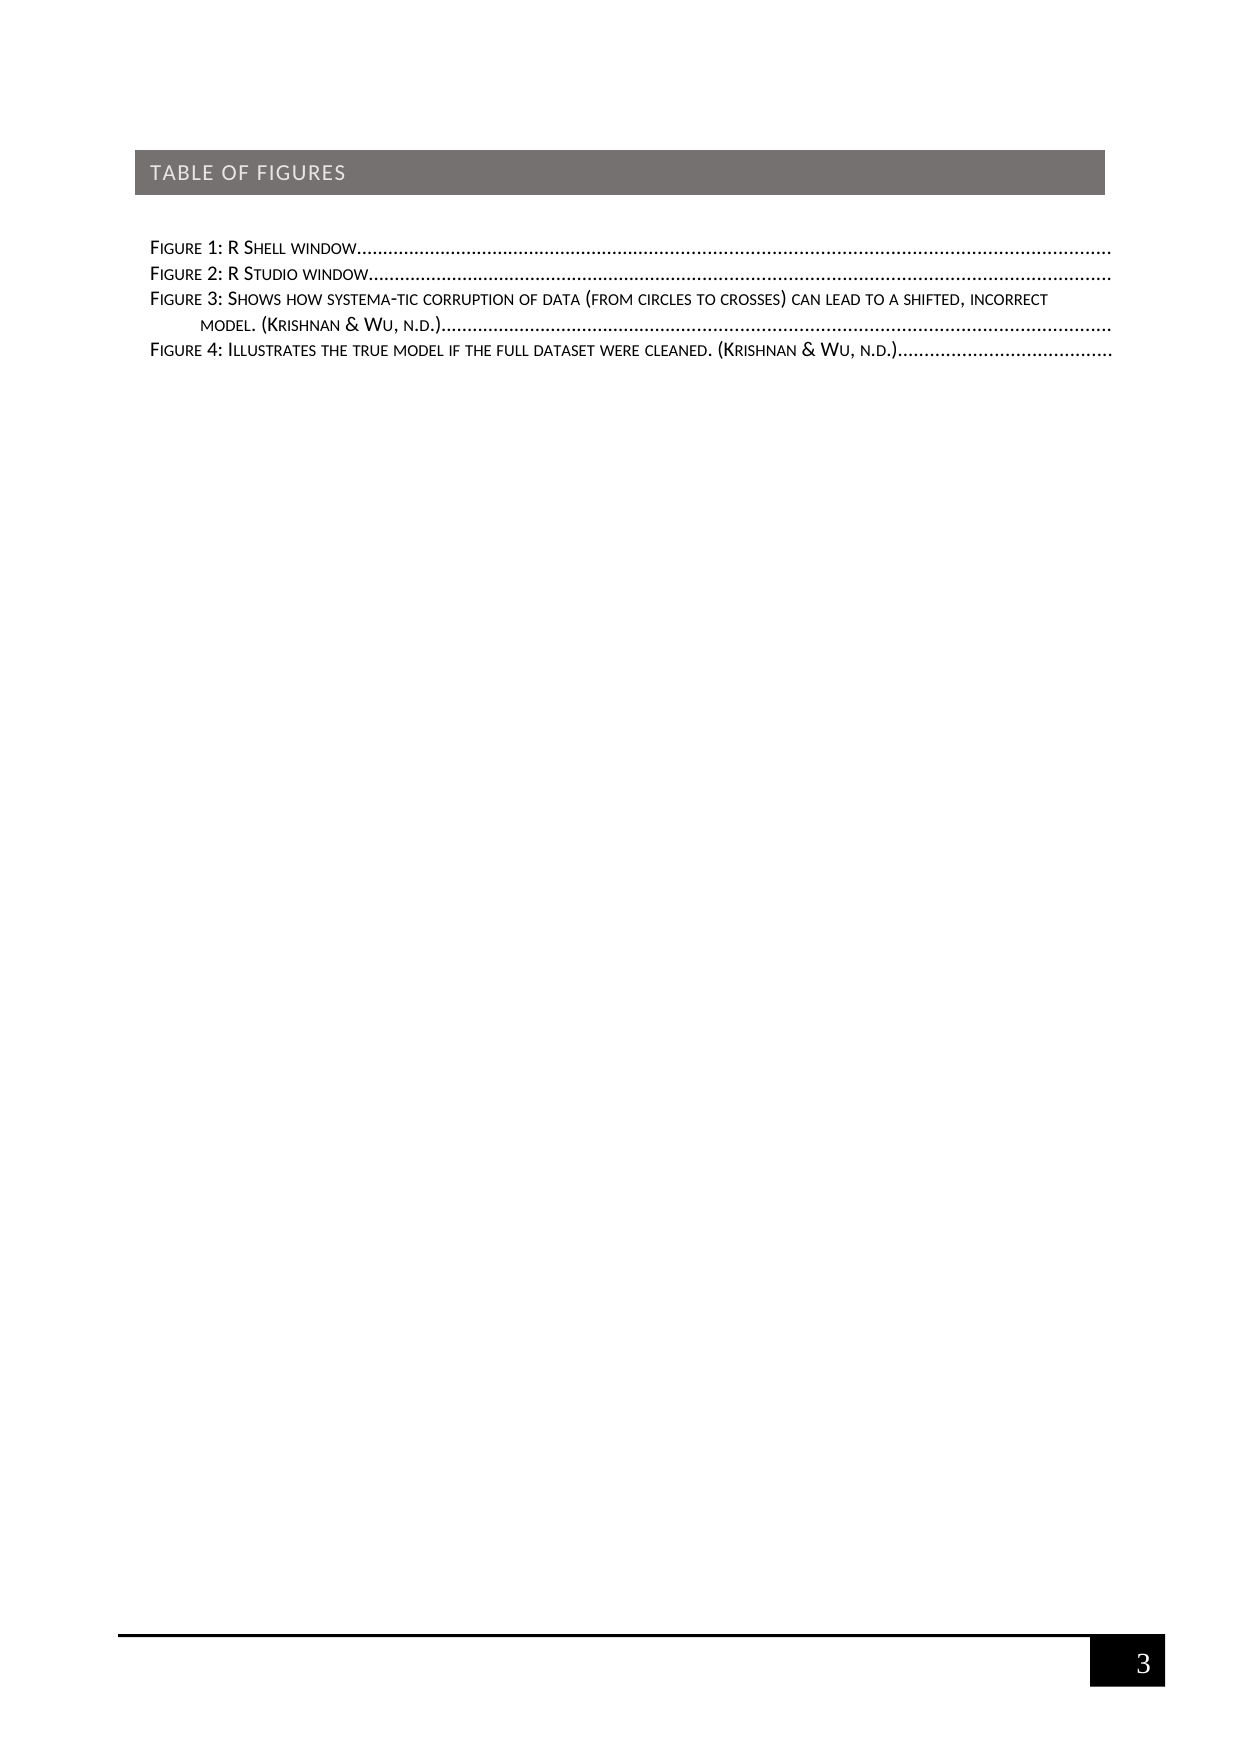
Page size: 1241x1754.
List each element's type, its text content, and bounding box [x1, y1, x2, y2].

text Figure 1: R Shell window 3 [150, 234, 1090, 260]
text Figure 4: Illustrates the true model if the full dataset were cleaned. (Krishnan & Wu, n.d.) 5 [150, 336, 1090, 362]
text Figure 3: Shows how systema-tic corruption of data (from circles to crosses) can lead to a shifted, incorrect model. (Krishnan & Wu, n.d.) 5 [150, 285, 1090, 336]
text Figure 2: R Studio window 4 [150, 260, 1090, 285]
subtitle Table of Figures [142, 156, 1098, 188]
